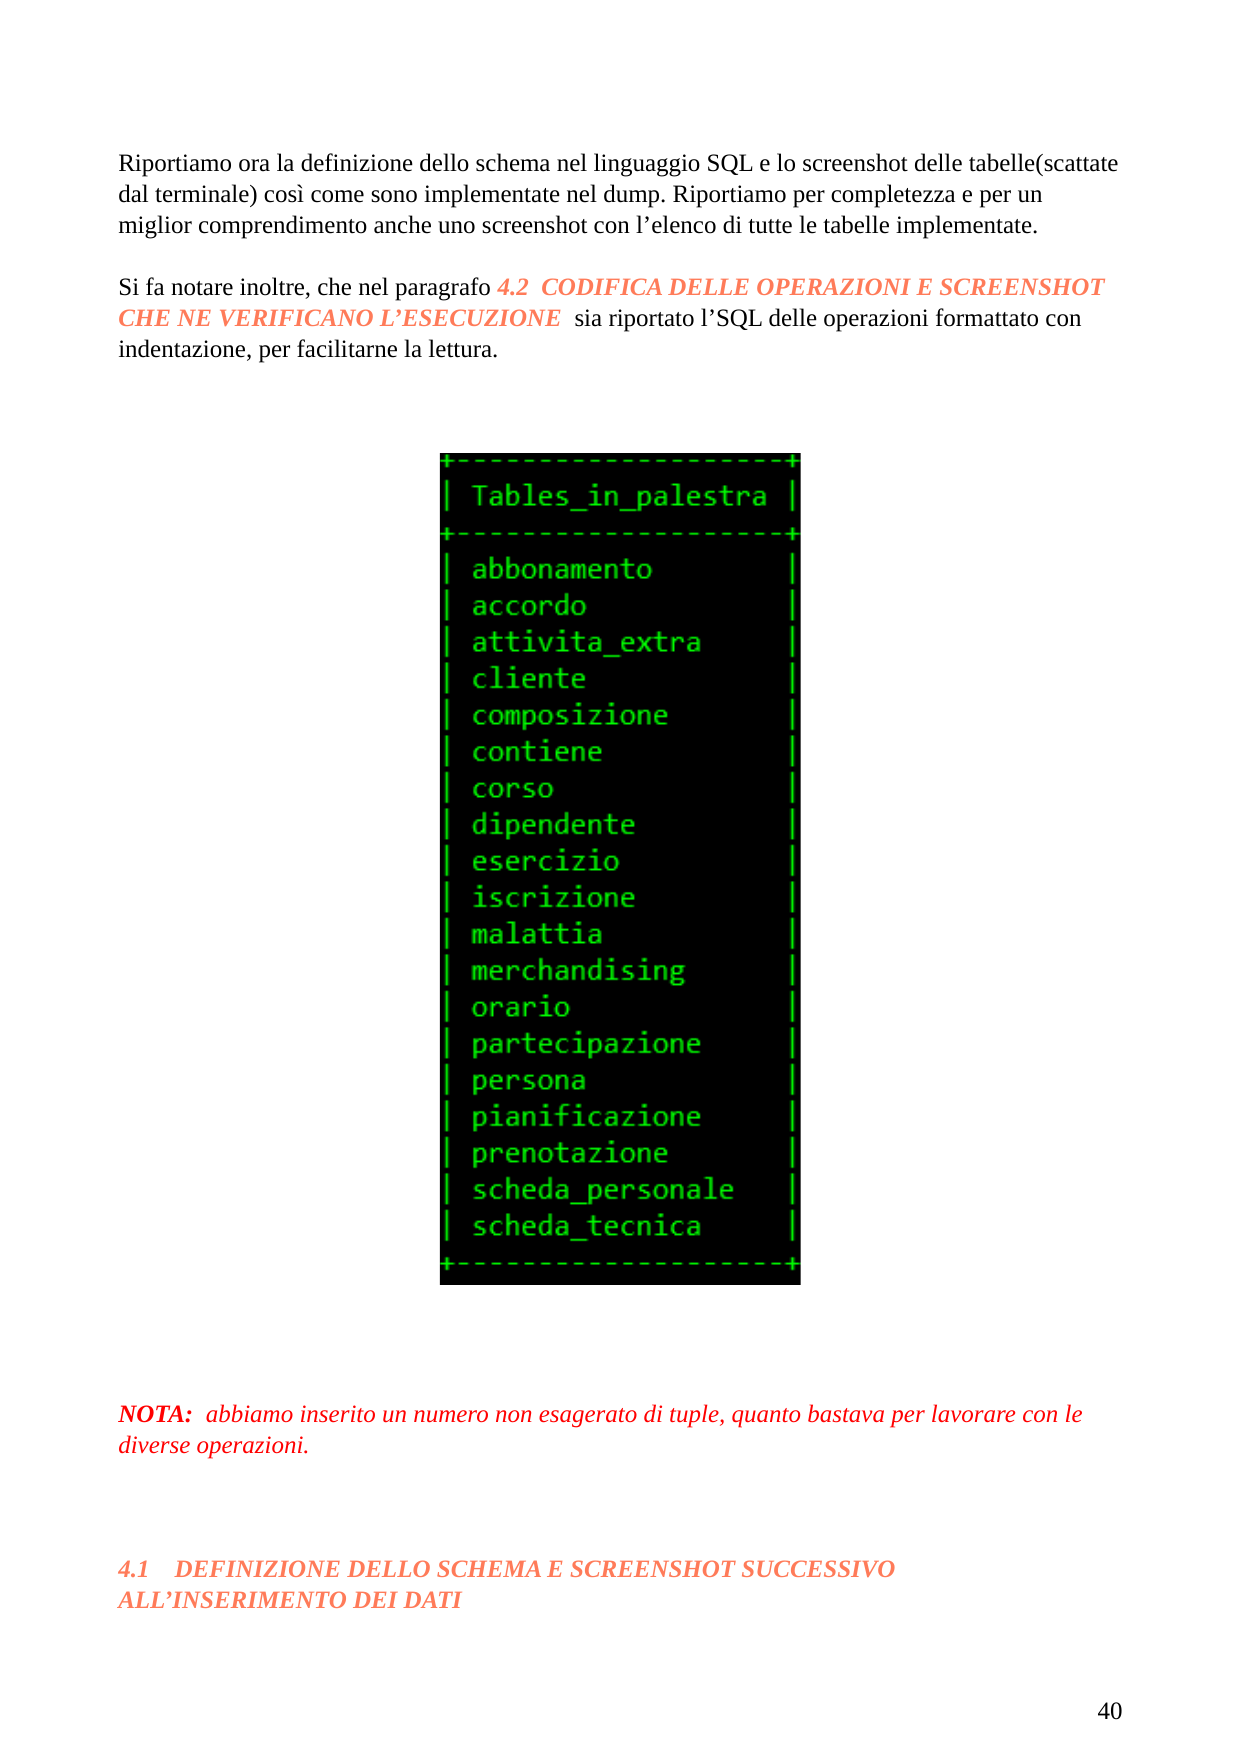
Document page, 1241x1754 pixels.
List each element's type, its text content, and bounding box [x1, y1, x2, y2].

text Si fa notare inoltre, che nel paragrafo 4.2 CODIFICA DELLE OPERAZIONI E SCREENSHOT CHE NE VERIFICANO L’ESECUZIONE sia riportato l’SQL delle operazioni formattato con indentazione, per facilitarne la lettura. [118, 272, 1122, 363]
text 4.1 DEFINIZIONE DELLO SCHEMA E SCREENSHOT SUCCESSIVO ALL’INSERIMENTO DEI DATI [118, 1554, 1122, 1614]
text NOTA: abbiamo inserito un numero non esagerato di tuple, quanto bastava per lavorare con le diverse operazioni. [118, 1399, 1122, 1459]
picture [439, 453, 801, 1285]
text Riportiamo ora la definizione dello schema nel linguaggio SQL e lo screenshot delle tabelle(scattate dal terminale) così come sono implementate nel dump. Riportiamo per completezza e per un miglior comprendimento anche uno screenshot con l’elenco di tutte le tabelle implementate. [118, 148, 1122, 238]
